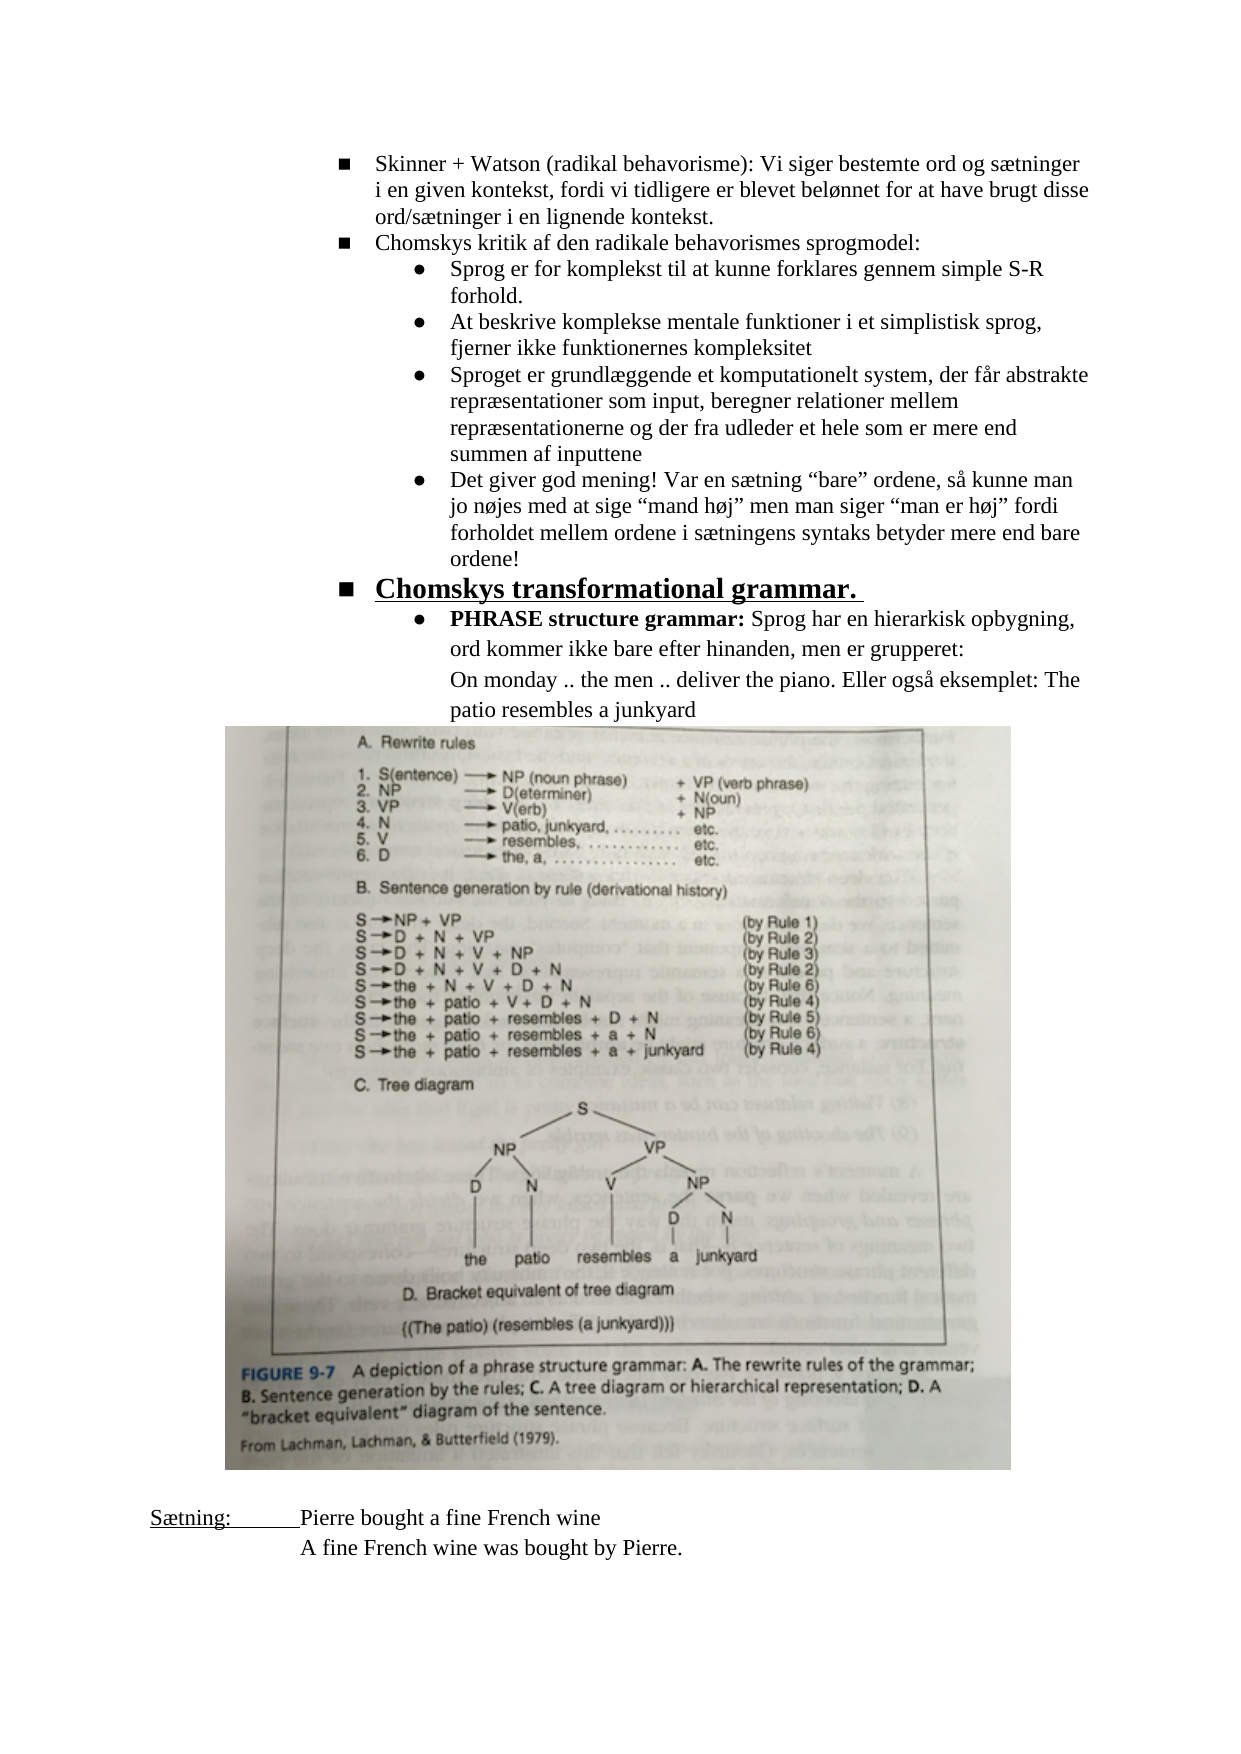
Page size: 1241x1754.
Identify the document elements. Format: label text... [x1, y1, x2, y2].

list At beskrive komplekse mentale funktioner i et simplistisk sprog, fjerner ikke funktionernes kompleksitet [412, 308, 1090, 361]
list Chomskys kritik af den radikale behavorismes sprogmodel: [337, 229, 1090, 255]
list Sprog er for komplekst til at kunne forklares gennem simple S-R forhold. [412, 255, 1090, 308]
text Sætning: Pierre bought a fine French wine [150, 1504, 1090, 1530]
picture [225, 726, 1011, 1470]
list Chomskys transformational grammar. [337, 572, 1090, 605]
text A fine French wine was bought by Pierre. [225, 1534, 1090, 1560]
list PHRASE structure grammar: Sprog har en hierarkisk opbygning, ord kommer ikke bare efter hinanden, men er grupperet: On monday .. the men .. deliver the piano. Eller også eksemplet: The patio resembles a junkyard [412, 605, 1090, 722]
list Sproget er grundlæggende et komputationelt system, der får abstrakte repræsentationer som input, beregner relationer mellem repræsentationerne og der fra udleder et hele som er mere end summen af inputtene [412, 361, 1090, 466]
list Skinner + Watson (radikal behavorisme): Vi siger bestemte ord og sætninger i en given kontekst, fordi vi tidligere er blevet belønnet for at have brugt disse ord/sætninger i en lignende kontekst. [337, 150, 1090, 229]
list Det giver god mening! Var en sætning “bare” ordene, så kunne man jo nøjes med at sige “mand høj” men man siger “man er høj” fordi forholdet mellem ordene i sætningens syntaks betyder mere end bare ordene! [412, 466, 1090, 572]
